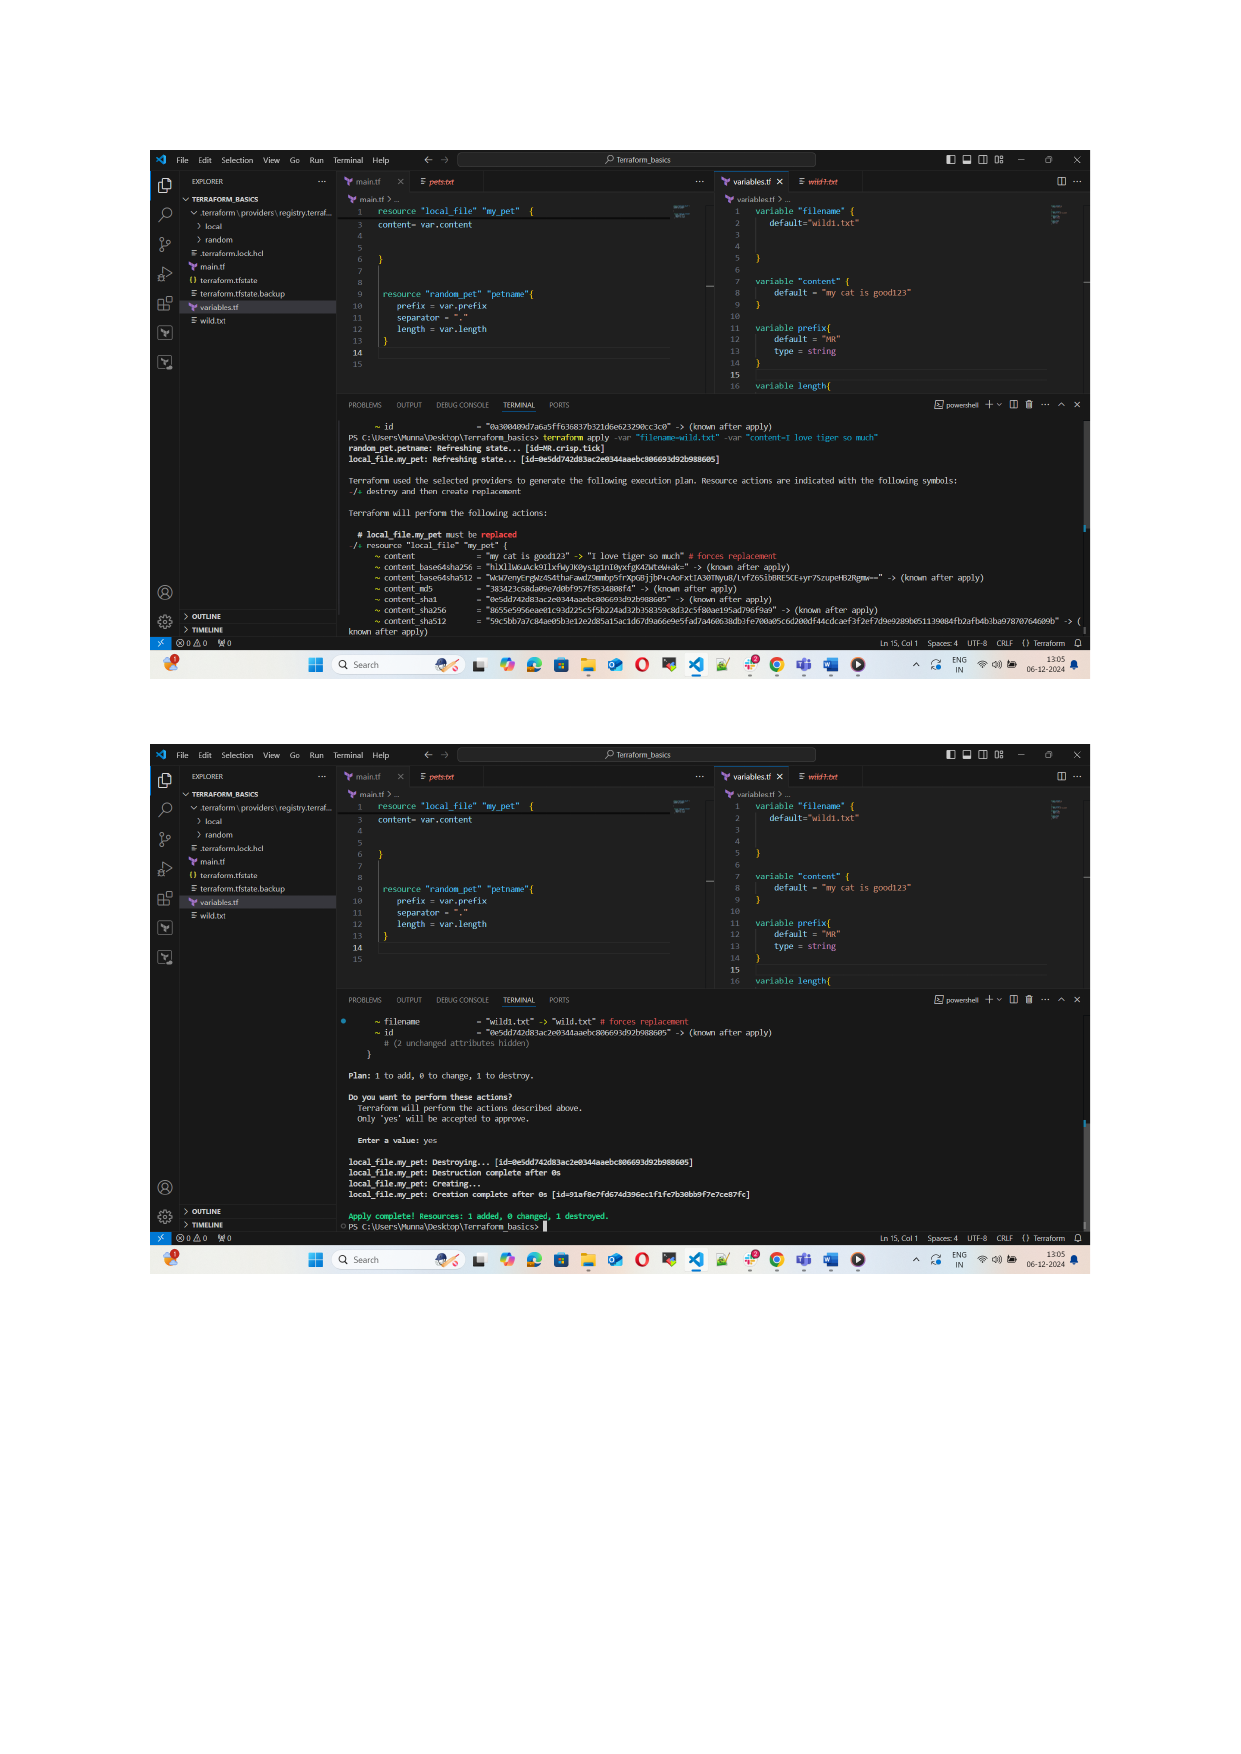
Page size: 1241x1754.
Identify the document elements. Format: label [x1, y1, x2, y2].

picture [150, 744, 1091, 1274]
picture [150, 150, 1091, 679]
